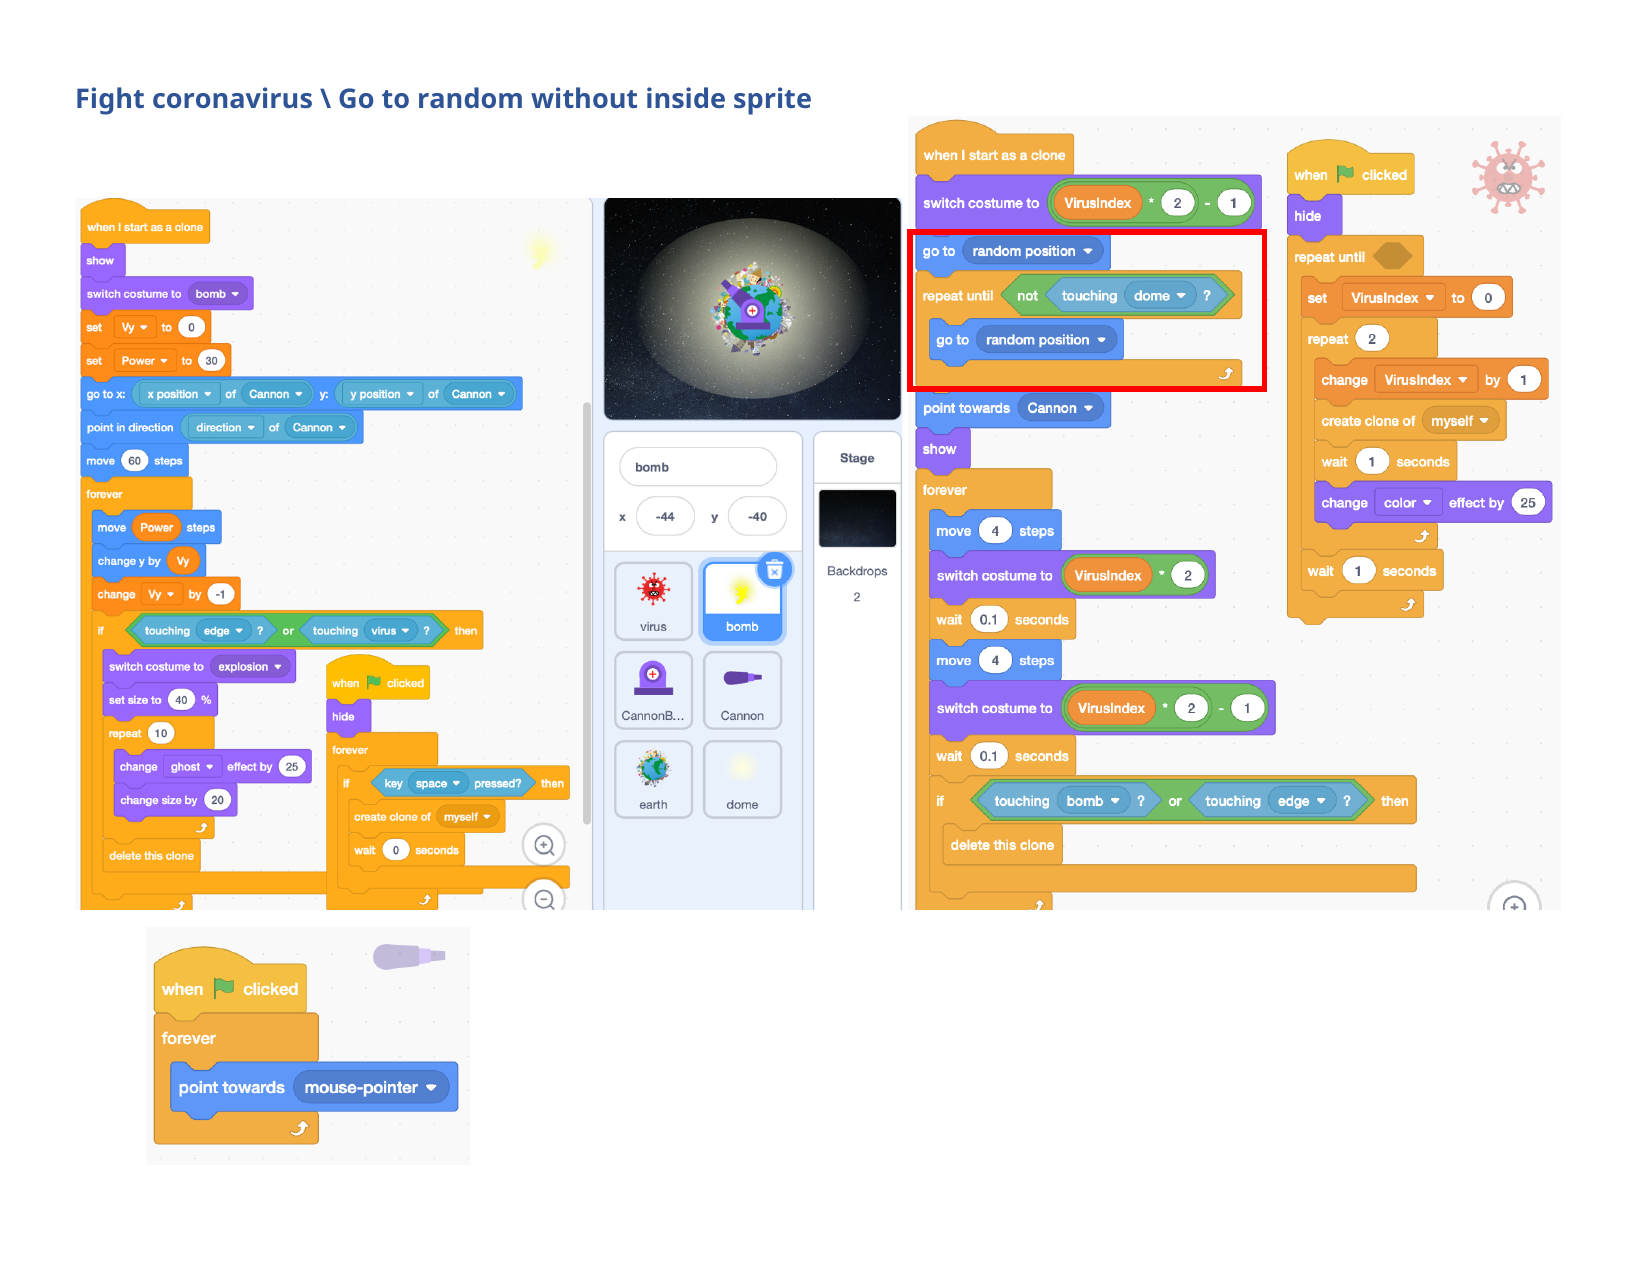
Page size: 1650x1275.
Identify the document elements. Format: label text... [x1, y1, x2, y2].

subtitle Fight coronavirus \ Go to random without inside sprite [75, 79, 1575, 116]
picture [75, 198, 903, 910]
picture [908, 116, 1561, 910]
picture [146, 927, 471, 1165]
picture [913, 235, 1262, 386]
